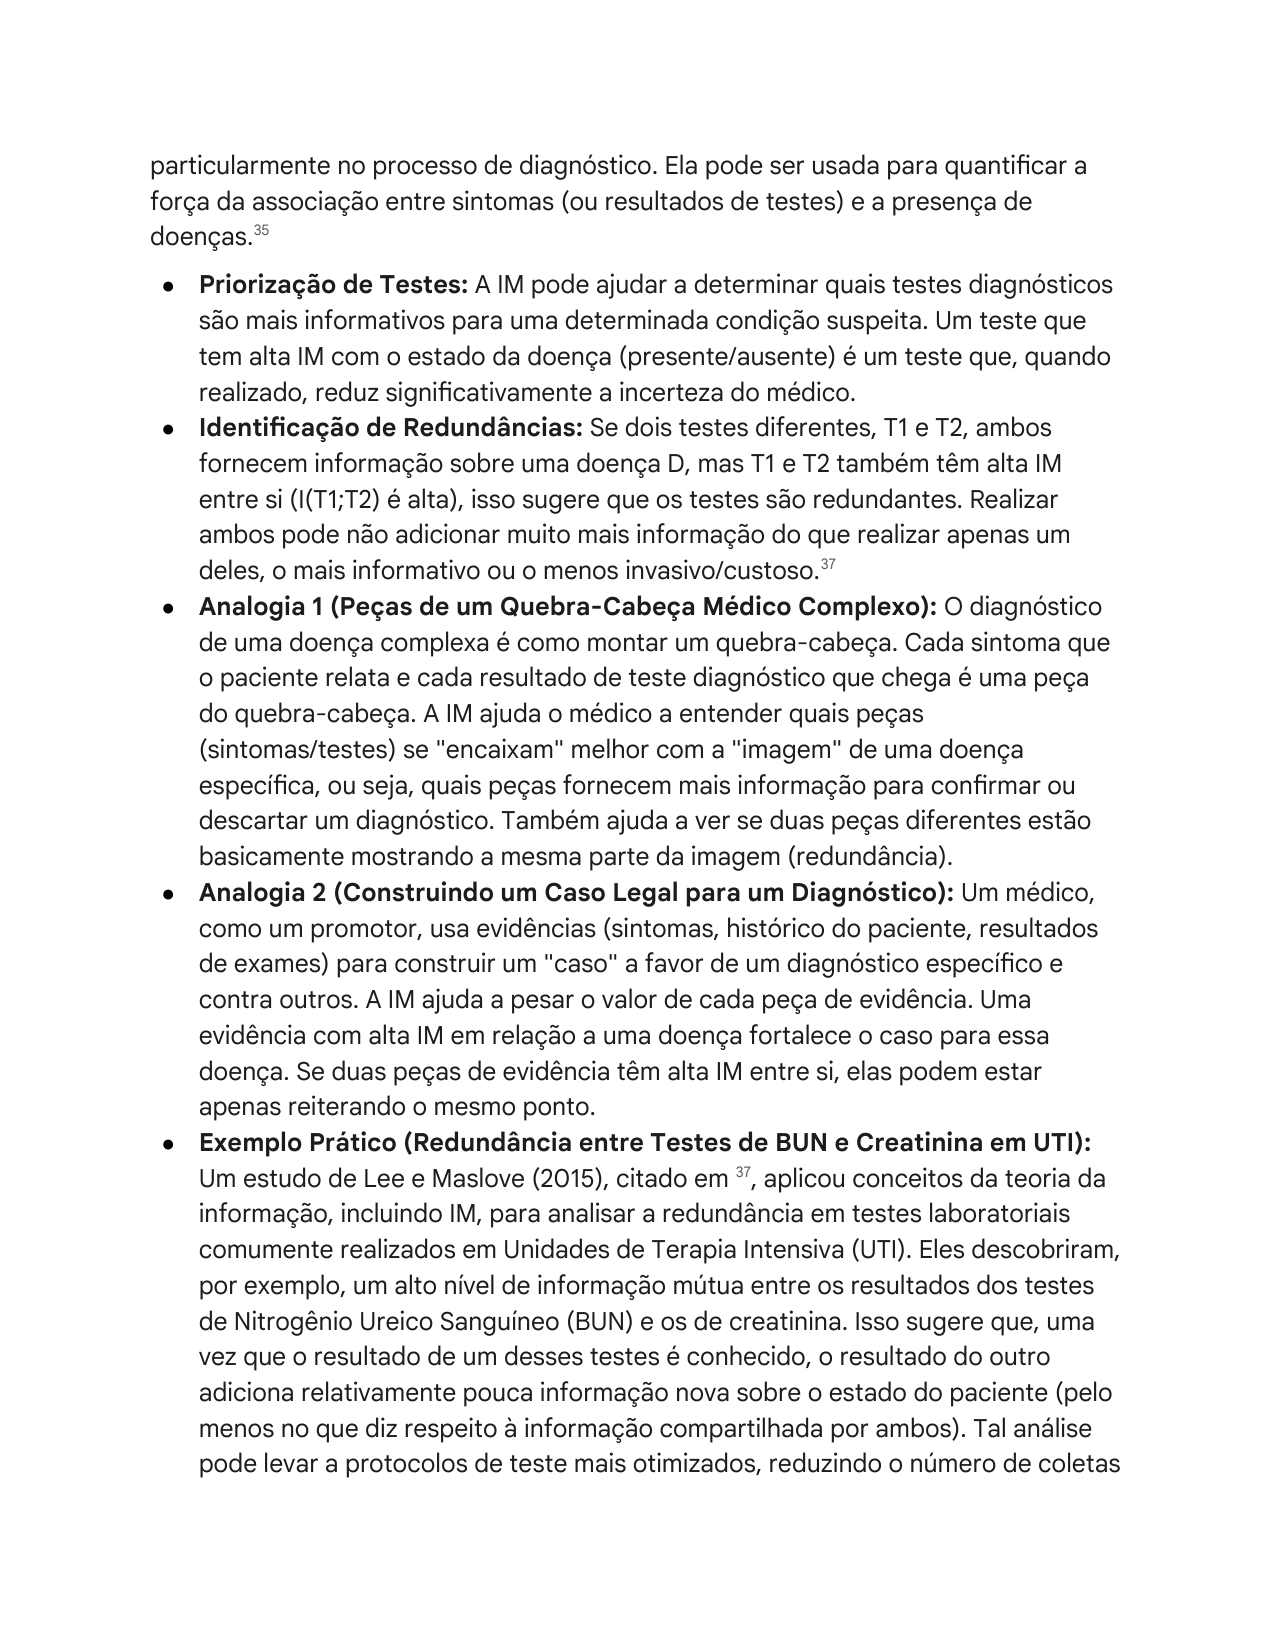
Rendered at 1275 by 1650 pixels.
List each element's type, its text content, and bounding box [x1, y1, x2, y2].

list Priorização de Testes: A IM pode ajudar a determinar quais testes diagnósticos são mais informativos para uma determinada condição suspeita. Um teste que tem alta IM com o estado da doença (presente/ausente) é um teste que, quando realizado, reduz significativamente a incerteza do médico. [161, 270, 1125, 408]
list Identificação de Redundâncias: Se dois testes diferentes, T1​ e T2​, ambos fornecem informação sobre uma doença D, mas T1​ e T2​ também têm alta IM entre si (I(T1​;T2​) é alta), isso sugere que os testes são redundantes. Realizar ambos pode não adicionar muito mais informação do que realizar apenas um deles, o mais informativo ou o menos invasivo/custoso.37 [161, 413, 1125, 587]
list Analogia 2 (Construindo um Caso Legal para um Diagnóstico): Um médico, como um promotor, usa evidências (sintomas, histórico do paciente, resultados de exames) para construir um "caso" a favor de um diagnóstico específico e contra outros. A IM ajuda a pesar o valor de cada peça de evidência. Uma evidência com alta IM em relação a uma doença fortalece o caso para essa doença. Se duas peças de evidência têm alta IM entre si, elas podem estar apenas reiterando o mesmo ponto. [161, 877, 1125, 1123]
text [150, 150, 1125, 253]
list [161, 1127, 1125, 1480]
list Analogia 1 (Peças de um Quebra-Cabeça Médico Complexo): O diagnóstico de uma doença complexa é como montar um quebra-cabeça. Cada sintoma que o paciente relata e cada resultado de teste diagnóstico que chega é uma peça do quebra-cabeça. A IM ajuda o médico a entender quais peças (sintomas/testes) se "encaixam" melhor com a "imagem" de uma doença específica, ou seja, quais peças fornecem mais informação para confirmar ou descartar um diagnóstico. Também ajuda a ver se duas peças diferentes estão basicamente mostrando a mesma parte da imagem (redundância). [161, 591, 1125, 873]
